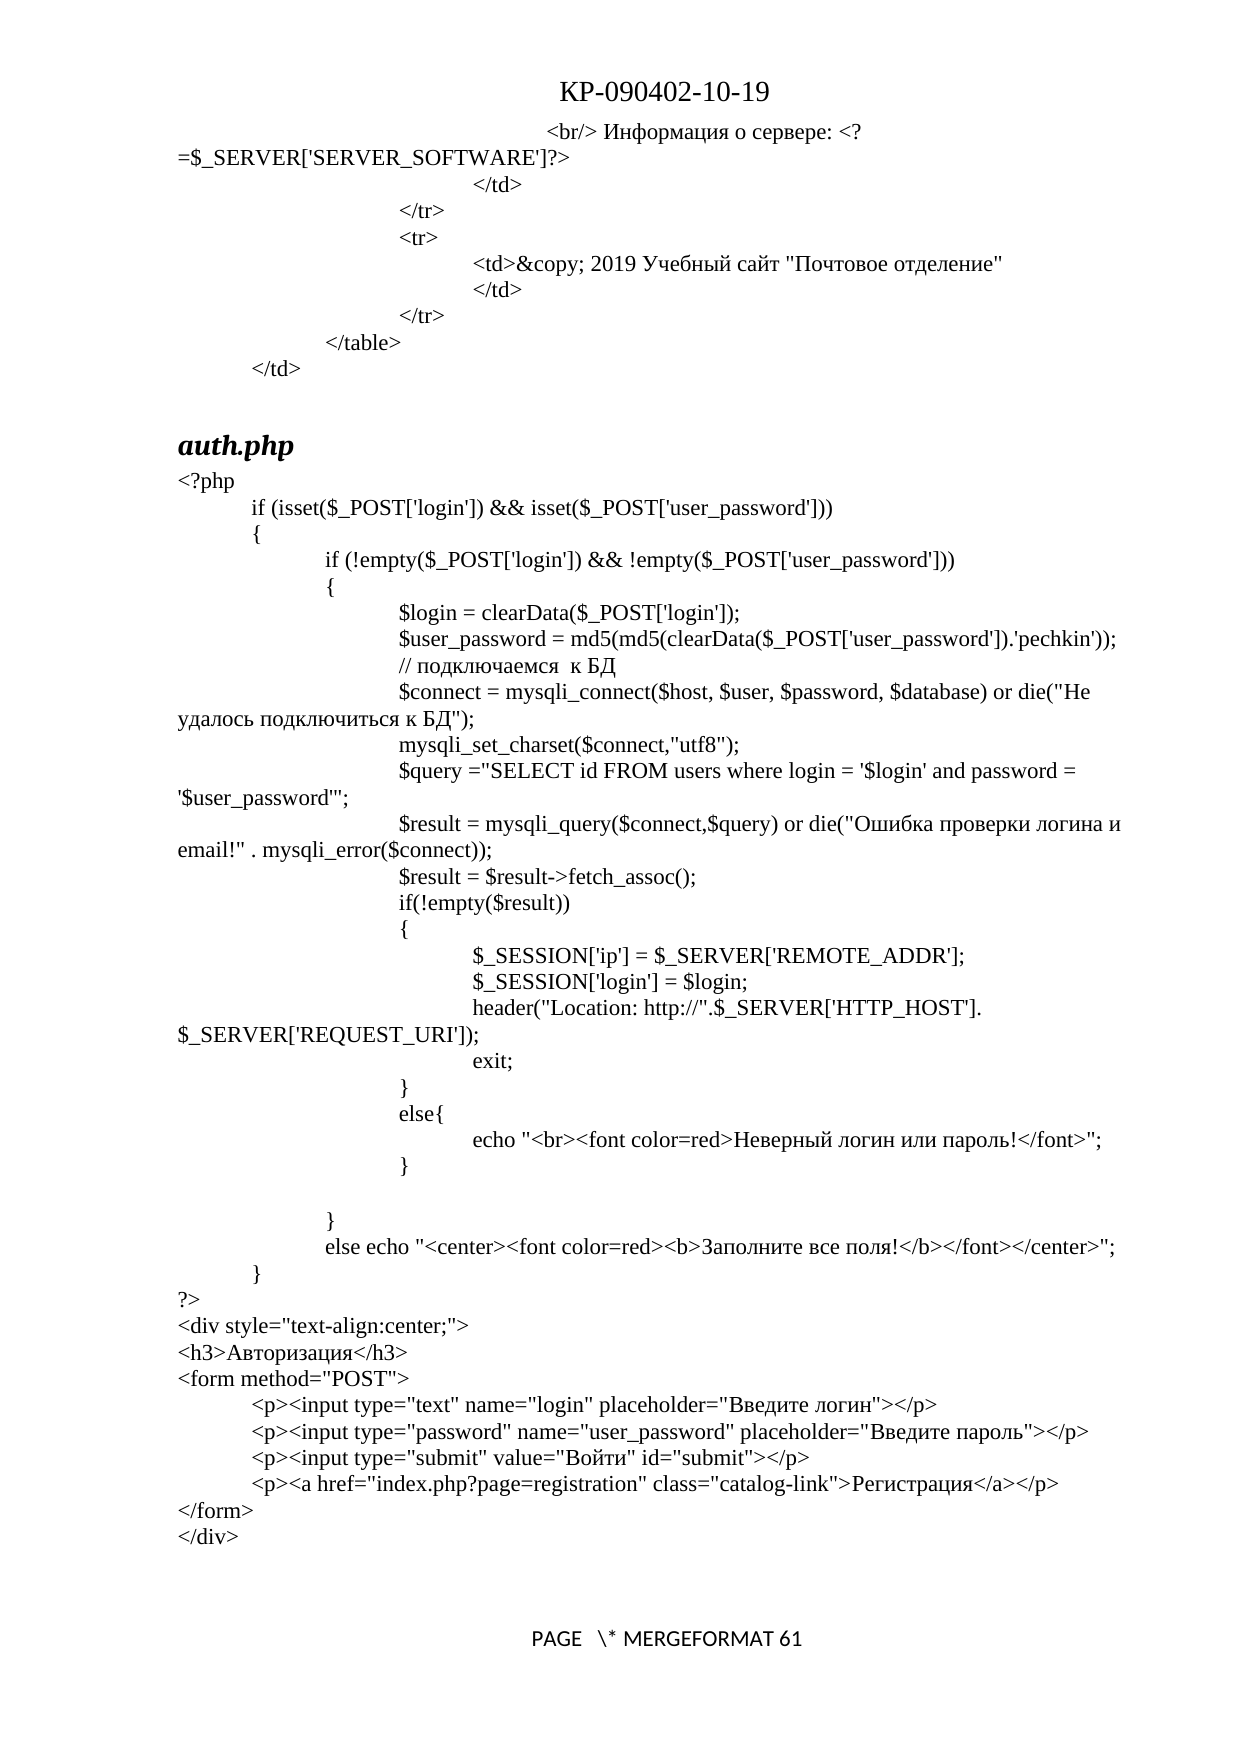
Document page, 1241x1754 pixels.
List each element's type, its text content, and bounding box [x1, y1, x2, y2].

text } [177, 1153, 1152, 1179]
text </tr> [177, 303, 1152, 329]
text else{ [177, 1100, 1152, 1126]
text $query ="SELECT id FROM users where login = '$login' and password = '$user_password'"; [177, 757, 1152, 810]
text </table> [177, 329, 1152, 355]
text <tr> [177, 223, 1152, 250]
text if (!empty($_POST['login']) && !empty($_POST['user_password'])) [177, 546, 1152, 573]
text </td> [177, 355, 1152, 382]
text <form method="POST"> [177, 1365, 1152, 1391]
text { [177, 915, 1152, 942]
text $user_password = md5(md5(clearData($_POST['user_password']).'pechkin')); [177, 626, 1152, 652]
text <td>&copy; 2019 Учебный сайт "Почтовое отделение" [177, 250, 1152, 276]
text mysqli_set_charset($connect,"utf8"); [177, 731, 1152, 757]
text $_SESSION['ip'] = $_SERVER['REMOTE_ADDR']; [177, 942, 1152, 968]
text <br/> Информация о сервере: <?=$_SERVER['SERVER_SOFTWARE']?> [177, 118, 1152, 171]
text ?> [177, 1286, 1152, 1312]
text $result = mysqli_query($connect,$query) or die("Ошибка проверки логина и email!" . mysqli_error($connect)); [177, 810, 1152, 863]
text </td> [177, 276, 1152, 303]
text { [177, 520, 1152, 546]
text </td> [177, 171, 1152, 197]
text $_SESSION['login'] = $login; [177, 968, 1152, 994]
text <?php [177, 467, 1152, 494]
text } [177, 1207, 1152, 1233]
text <h3>Авторизация</h3> [177, 1339, 1152, 1365]
text if(!empty($result)) [177, 889, 1152, 915]
text // подключаемся к БД [177, 652, 1152, 678]
text } [177, 1260, 1152, 1286]
text <div style="text-align:center;"> [177, 1312, 1152, 1339]
text $connect = mysqli_connect($host, $user, $password, $database) or die("Не удалось подключиться к БД"); [177, 678, 1152, 731]
text <p><input type="text" name="login" placeholder="Введите логин"></p> [177, 1391, 1152, 1418]
text <p><a href="index.php?page=registration" class="catalog-link">Регистрация</a></p> [177, 1471, 1152, 1497]
text header("Location: http://".$_SERVER['HTTP_HOST'].$_SERVER['REQUEST_URI']); [177, 994, 1152, 1047]
text else echo "<center><font color=red><b>Заполните все поля!</b></font></center>"; [177, 1233, 1152, 1260]
text echo "<br><font color=red>Неверный логин или пароль!</font>"; [177, 1126, 1152, 1153]
text } [177, 1073, 1152, 1100]
text <p><input type="submit" value="Войти" id="submit"></p> [177, 1444, 1152, 1471]
text exit; [177, 1047, 1152, 1073]
text if (isset($_POST['login']) && isset($_POST['user_password'])) [177, 494, 1152, 520]
text { [177, 573, 1152, 599]
text $login = clearData($_POST['login']); [177, 599, 1152, 626]
text <p><input type="password" name="user_password" placeholder="Введите пароль"></p> [177, 1418, 1152, 1444]
text </form> [177, 1497, 1152, 1523]
text </tr> [177, 197, 1152, 223]
text </div> [177, 1523, 1152, 1549]
text $result = $result->fetch_assoc(); [177, 863, 1152, 889]
subtitle auth.php [177, 429, 1152, 462]
